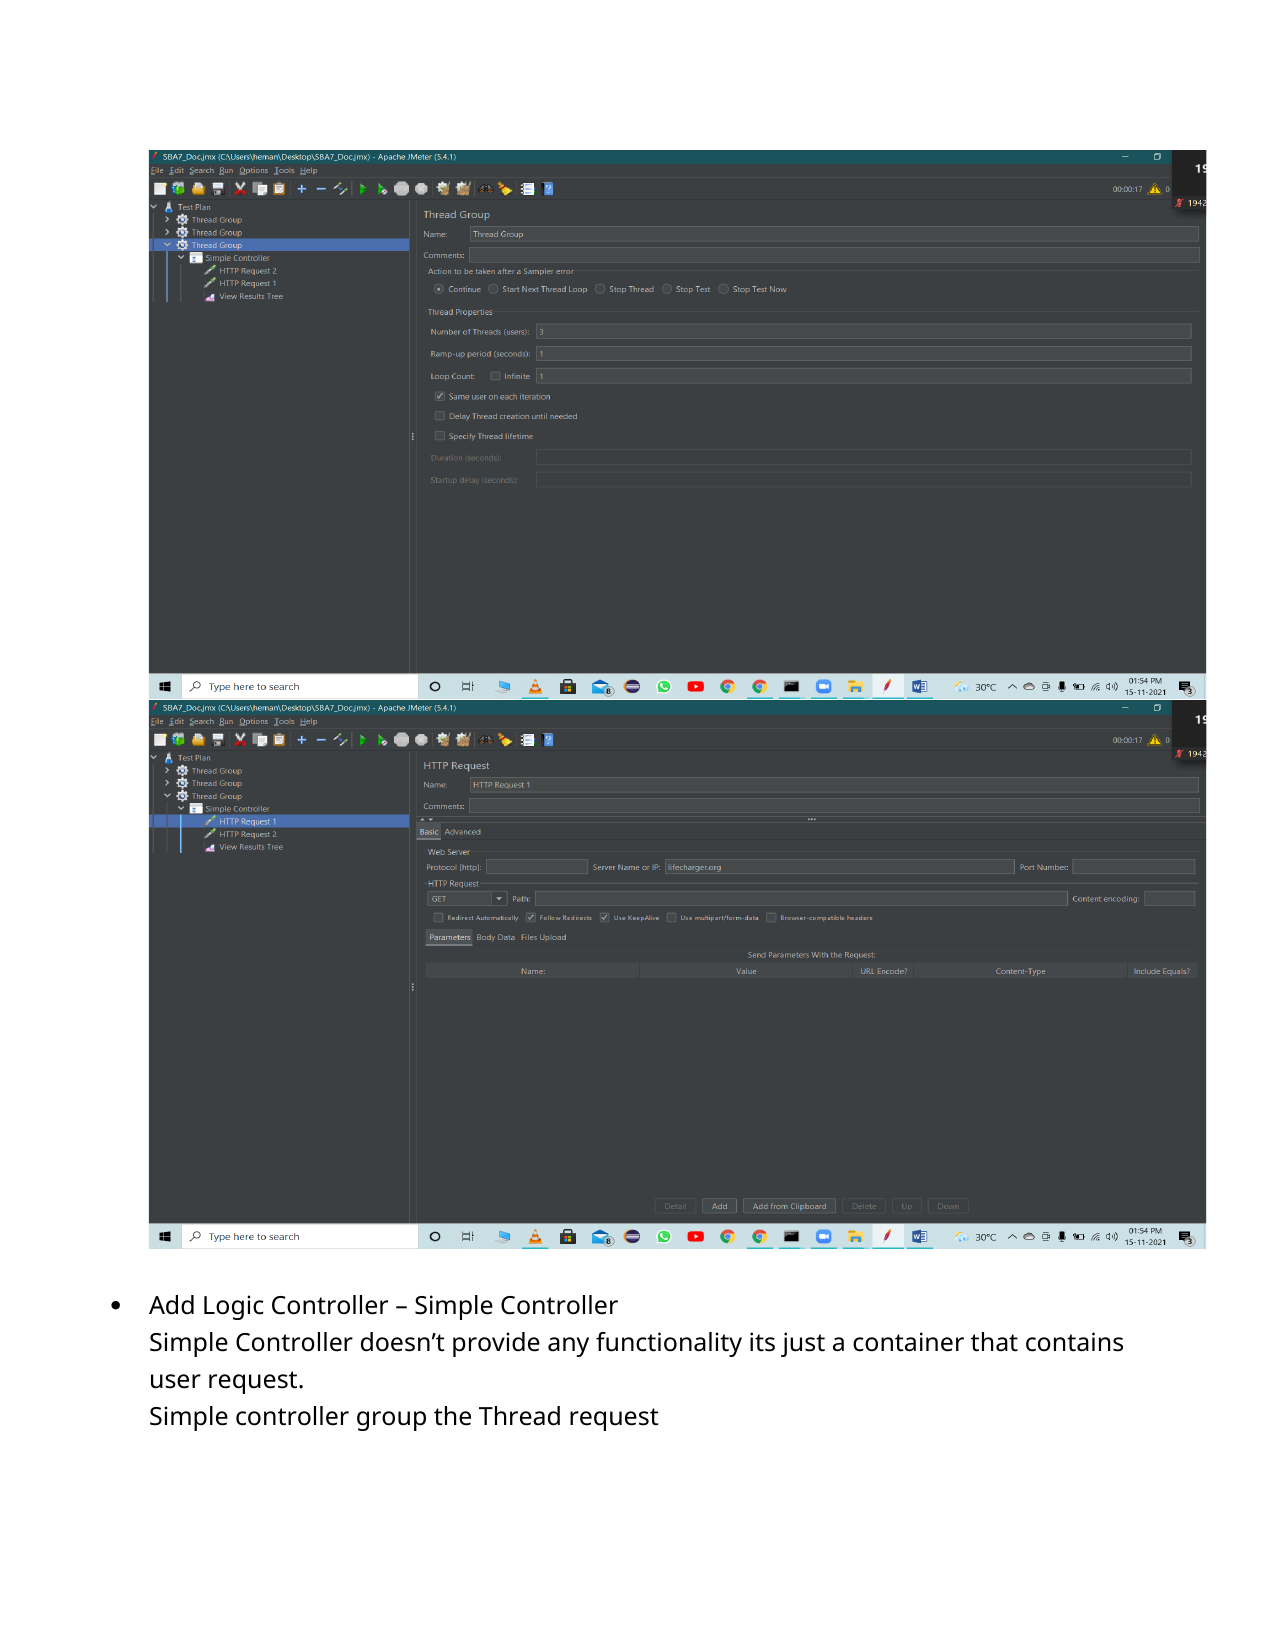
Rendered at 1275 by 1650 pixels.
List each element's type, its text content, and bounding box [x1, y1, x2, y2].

list Simple controller group the Thread request [149, 1398, 1167, 1432]
picture [148, 150, 1207, 699]
list Add Logic Controller – Simple Controller [111, 1288, 1167, 1322]
picture [148, 700, 1207, 1249]
list Simple Controller doesn’t provide any functionality its just a container that contains user request. [149, 1325, 1167, 1396]
